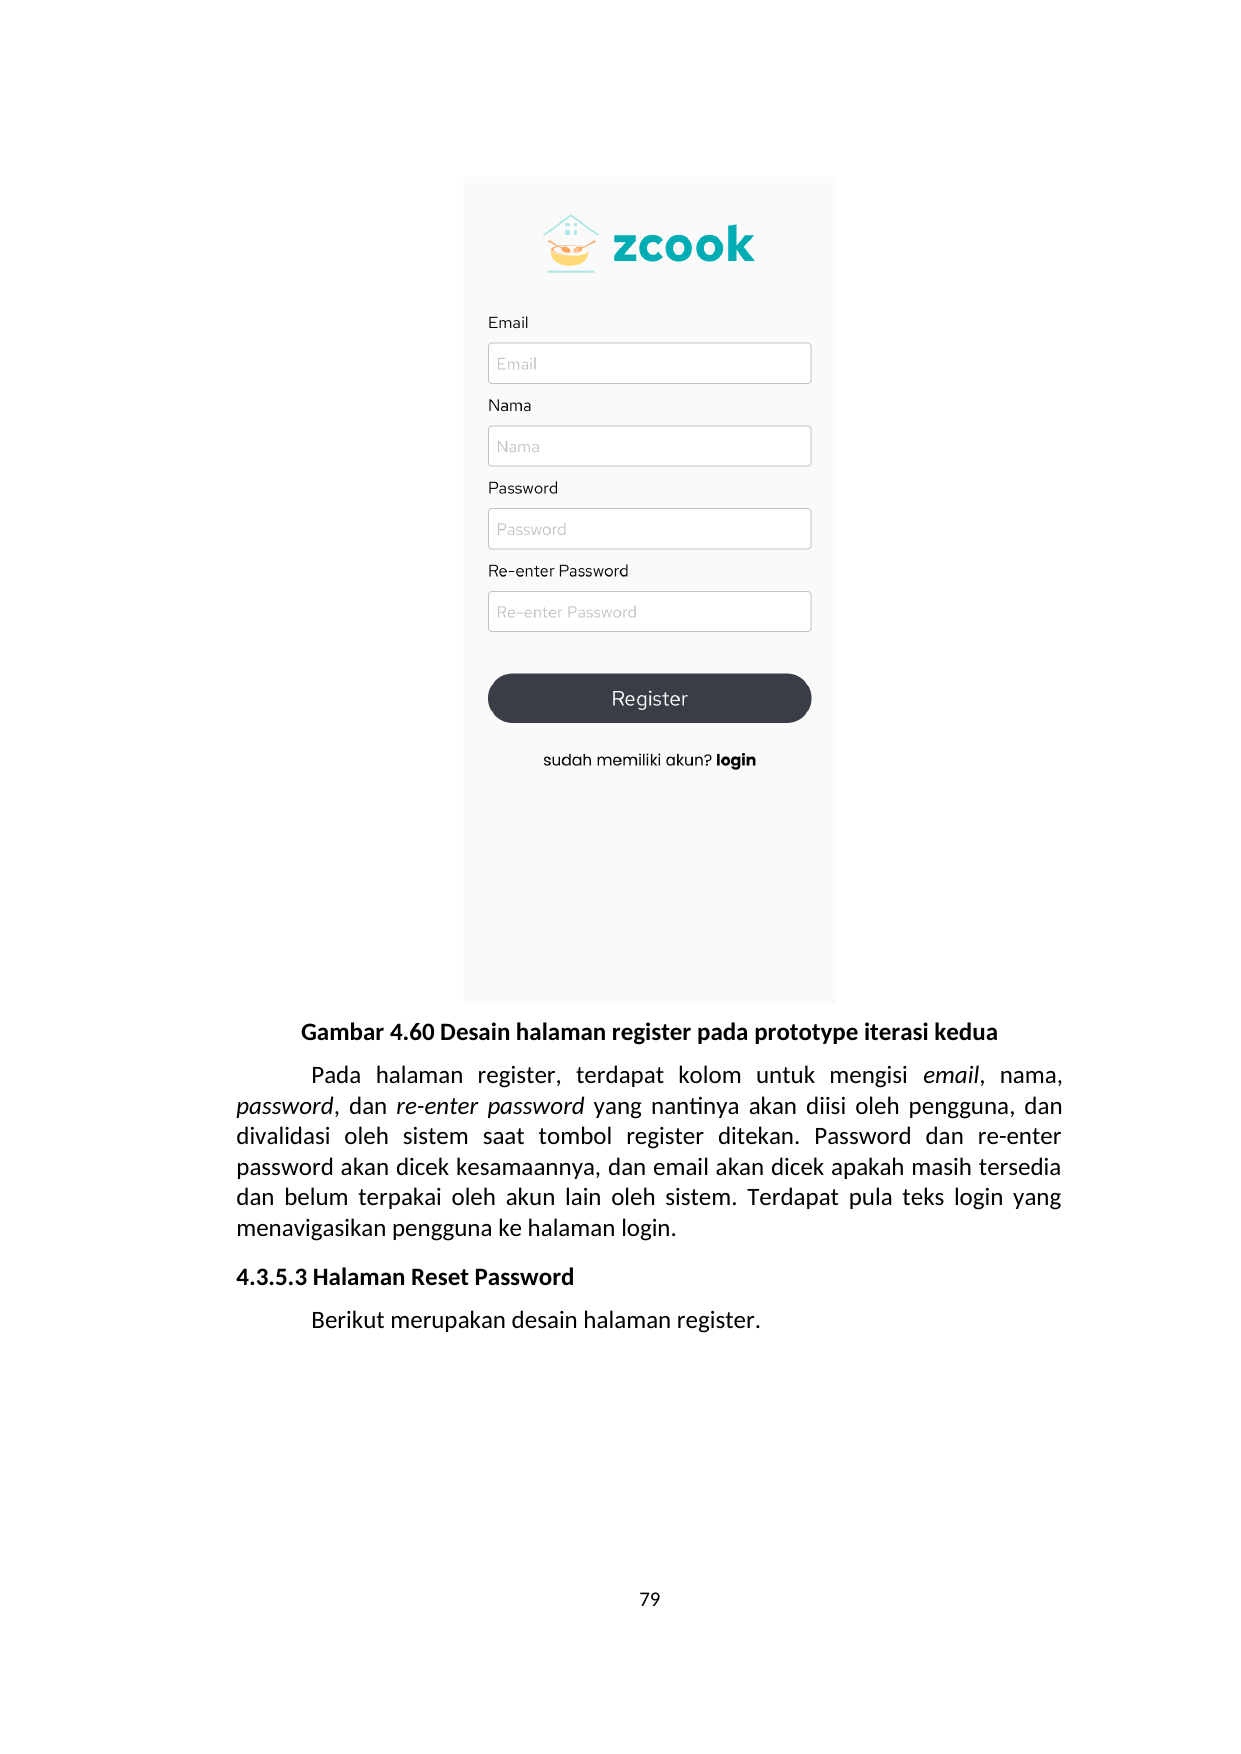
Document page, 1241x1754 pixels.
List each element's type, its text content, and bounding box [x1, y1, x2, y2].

picture [463, 177, 836, 1004]
subtitle Halaman Reset Password [236, 1261, 1063, 1292]
text Berikut merupakan desain halaman register. [236, 1304, 1063, 1335]
text Pada halaman register, terdapat kolom untuk mengisi email, nama, password, dan re-enter password yang nantinya akan diisi oleh pengguna, dan divalidasi oleh sistem saat tombol register ditekan. Password dan re-enter password akan dicek kesamaannya, dan email akan dicek apakah masih tersedia dan belum terpakai oleh akun lain oleh sistem. Terdapat pula teks login yang menavigasikan pengguna ke halaman login. [236, 1059, 1063, 1243]
